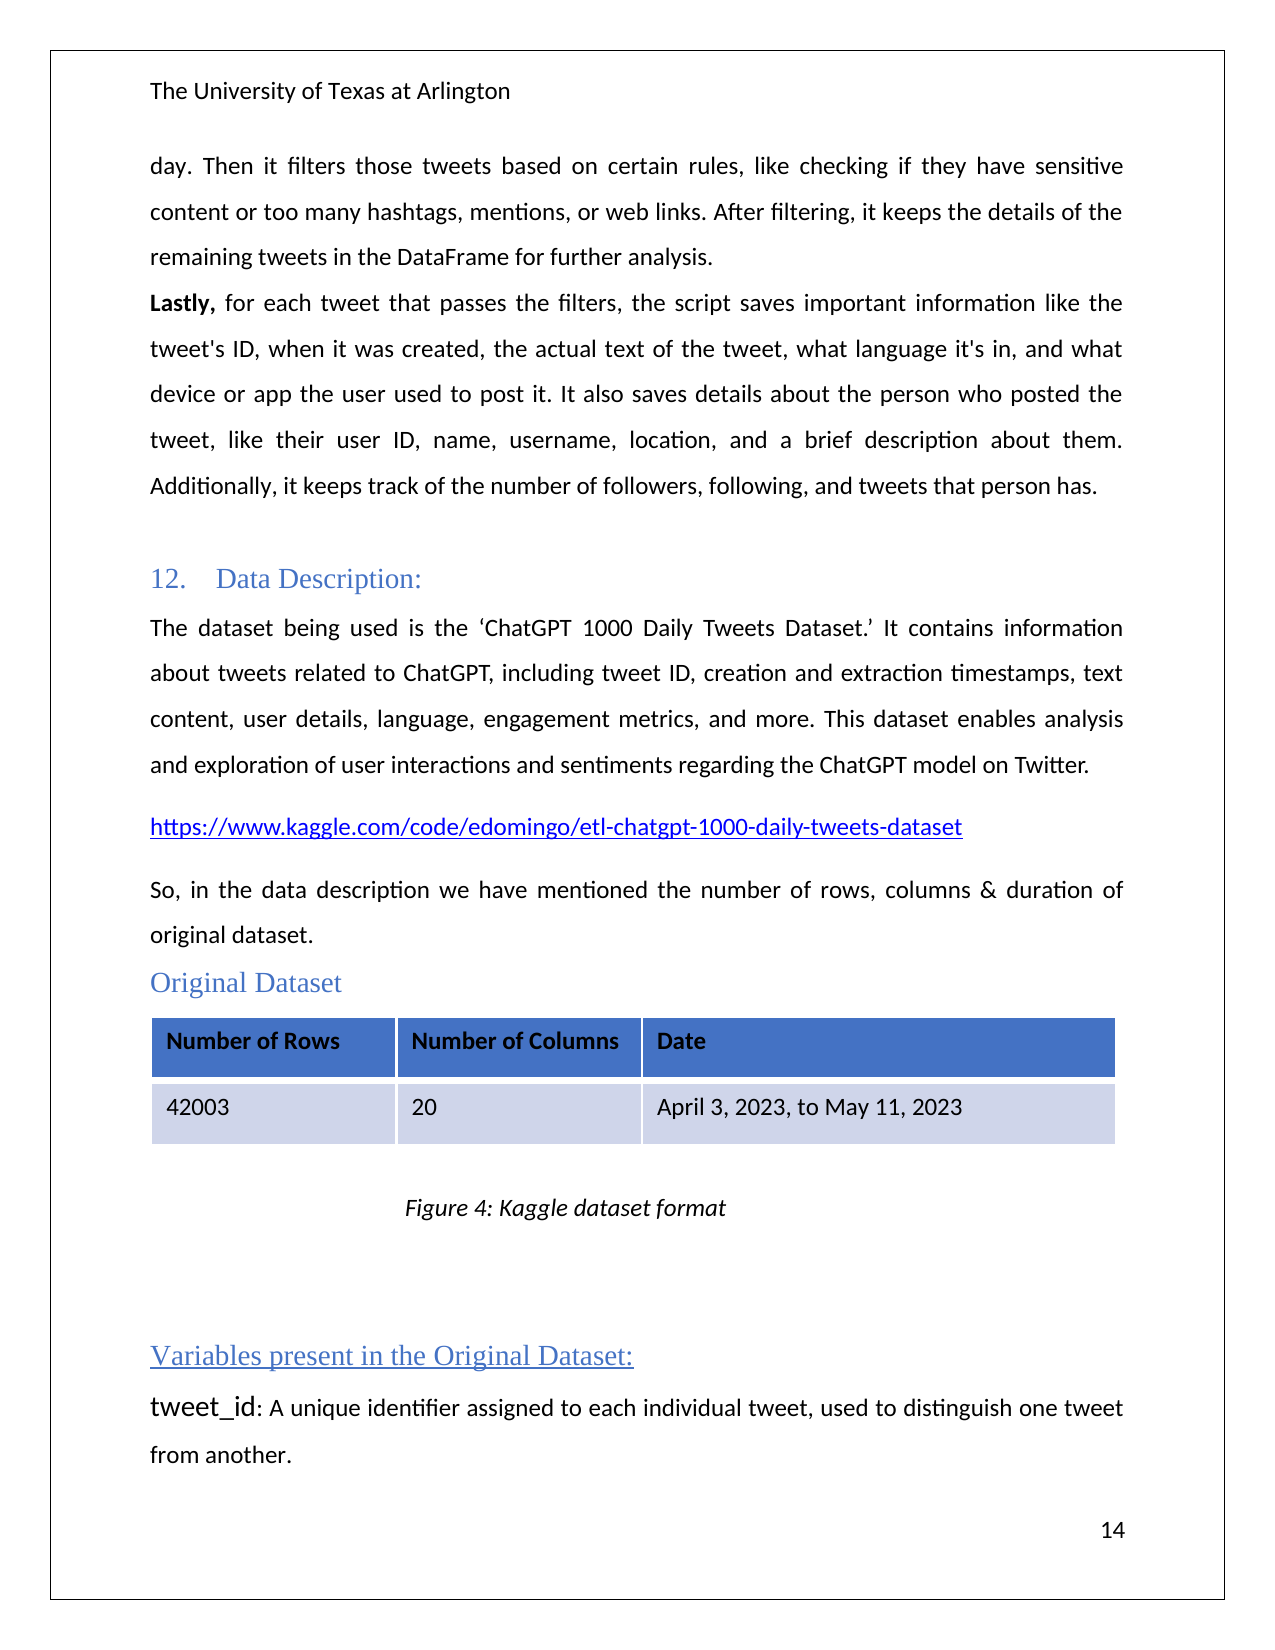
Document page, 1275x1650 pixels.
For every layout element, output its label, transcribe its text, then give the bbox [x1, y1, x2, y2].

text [150, 150, 1125, 272]
text https://www.kaggle.com/code/edomingo/etl-chatgpt-1000-daily-tweets-dataset [150, 811, 1125, 842]
text The dataset being used is the ‘ChatGPT 1000 Daily Tweets Dataset.’ It contains information about tweets related to ChatGPT, including tweet ID, creation and extraction timestamps, text content, user details, language, engagement metrics, and more. This dataset enables analysis and exploration of user interactions and sentiments regarding the ChatGPT model on Twitter. [150, 612, 1125, 779]
text 12. Data Description: [150, 562, 1125, 595]
table_cell 20 [398, 1084, 641, 1144]
text Original Dataset [150, 965, 1125, 999]
table_header Number of Rows [152, 1018, 395, 1077]
table_header Number of Columns [398, 1018, 641, 1077]
text tweet_id: A unique identifier assigned to each individual tweet, used to distinguish one tweet from another. [150, 1388, 1125, 1470]
table_cell 42003 [152, 1084, 395, 1144]
text Variables present in the Original Dataset: [150, 1338, 1125, 1372]
text Figure 4: Kaggle dataset format [150, 1192, 1125, 1222]
text Lastly, for each tweet that passes the filters, the script saves important information like the tweet's ID, when it was created, the actual text of the tweet, what language it's in, and what device or app the user used to post it. It also saves details about the person who posted the tweet, like their user ID, name, username, location, and a brief description about them. Additionally, it keeps track of the number of followers, following, and tweets that person has. [150, 287, 1125, 501]
table_cell April 3, 2023, to May 11, 2023 [643, 1084, 1115, 1144]
table_header Date [643, 1018, 1115, 1077]
text So, in the data description we have mentioned the number of rows, columns & duration of original dataset. [150, 874, 1125, 950]
